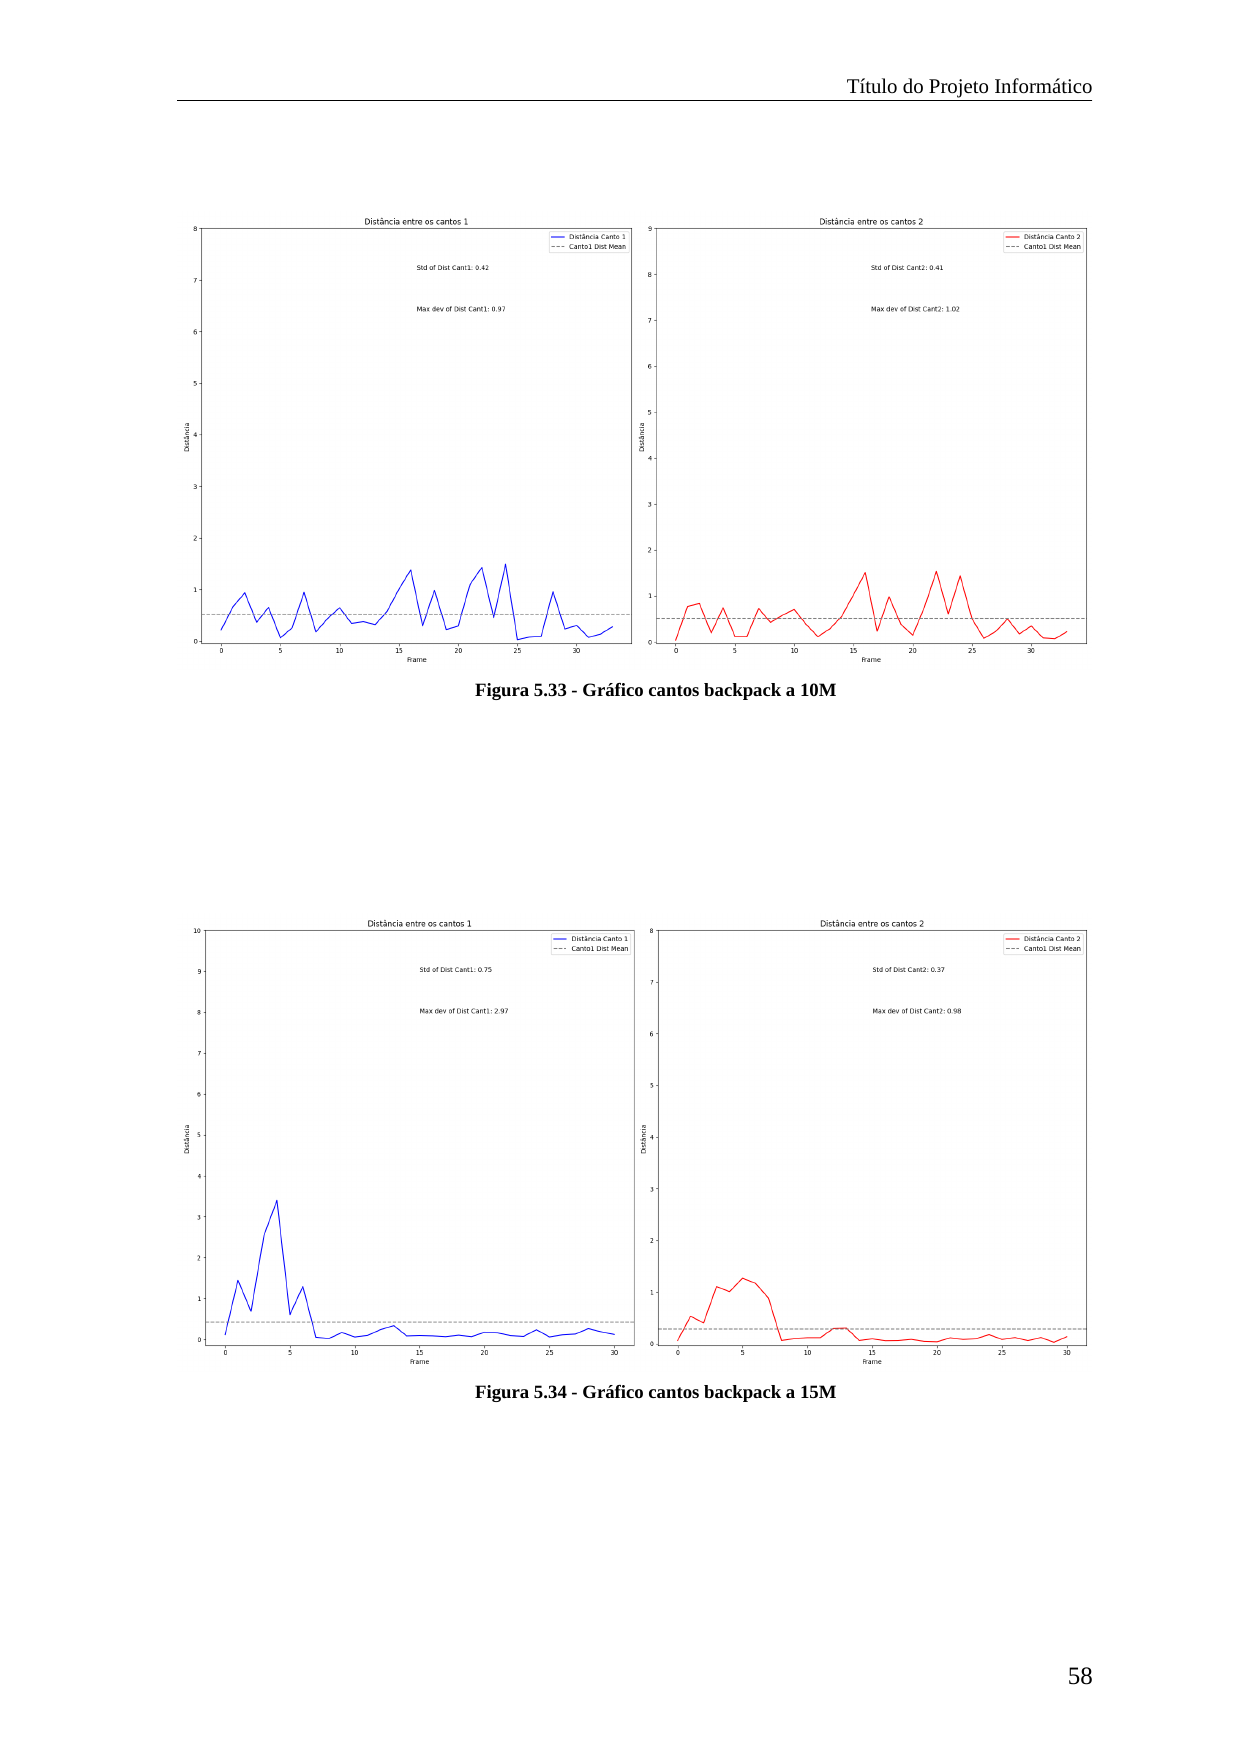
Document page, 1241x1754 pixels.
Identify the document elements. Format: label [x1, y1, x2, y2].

picture [177, 913, 1093, 1372]
picture [177, 211, 1093, 670]
